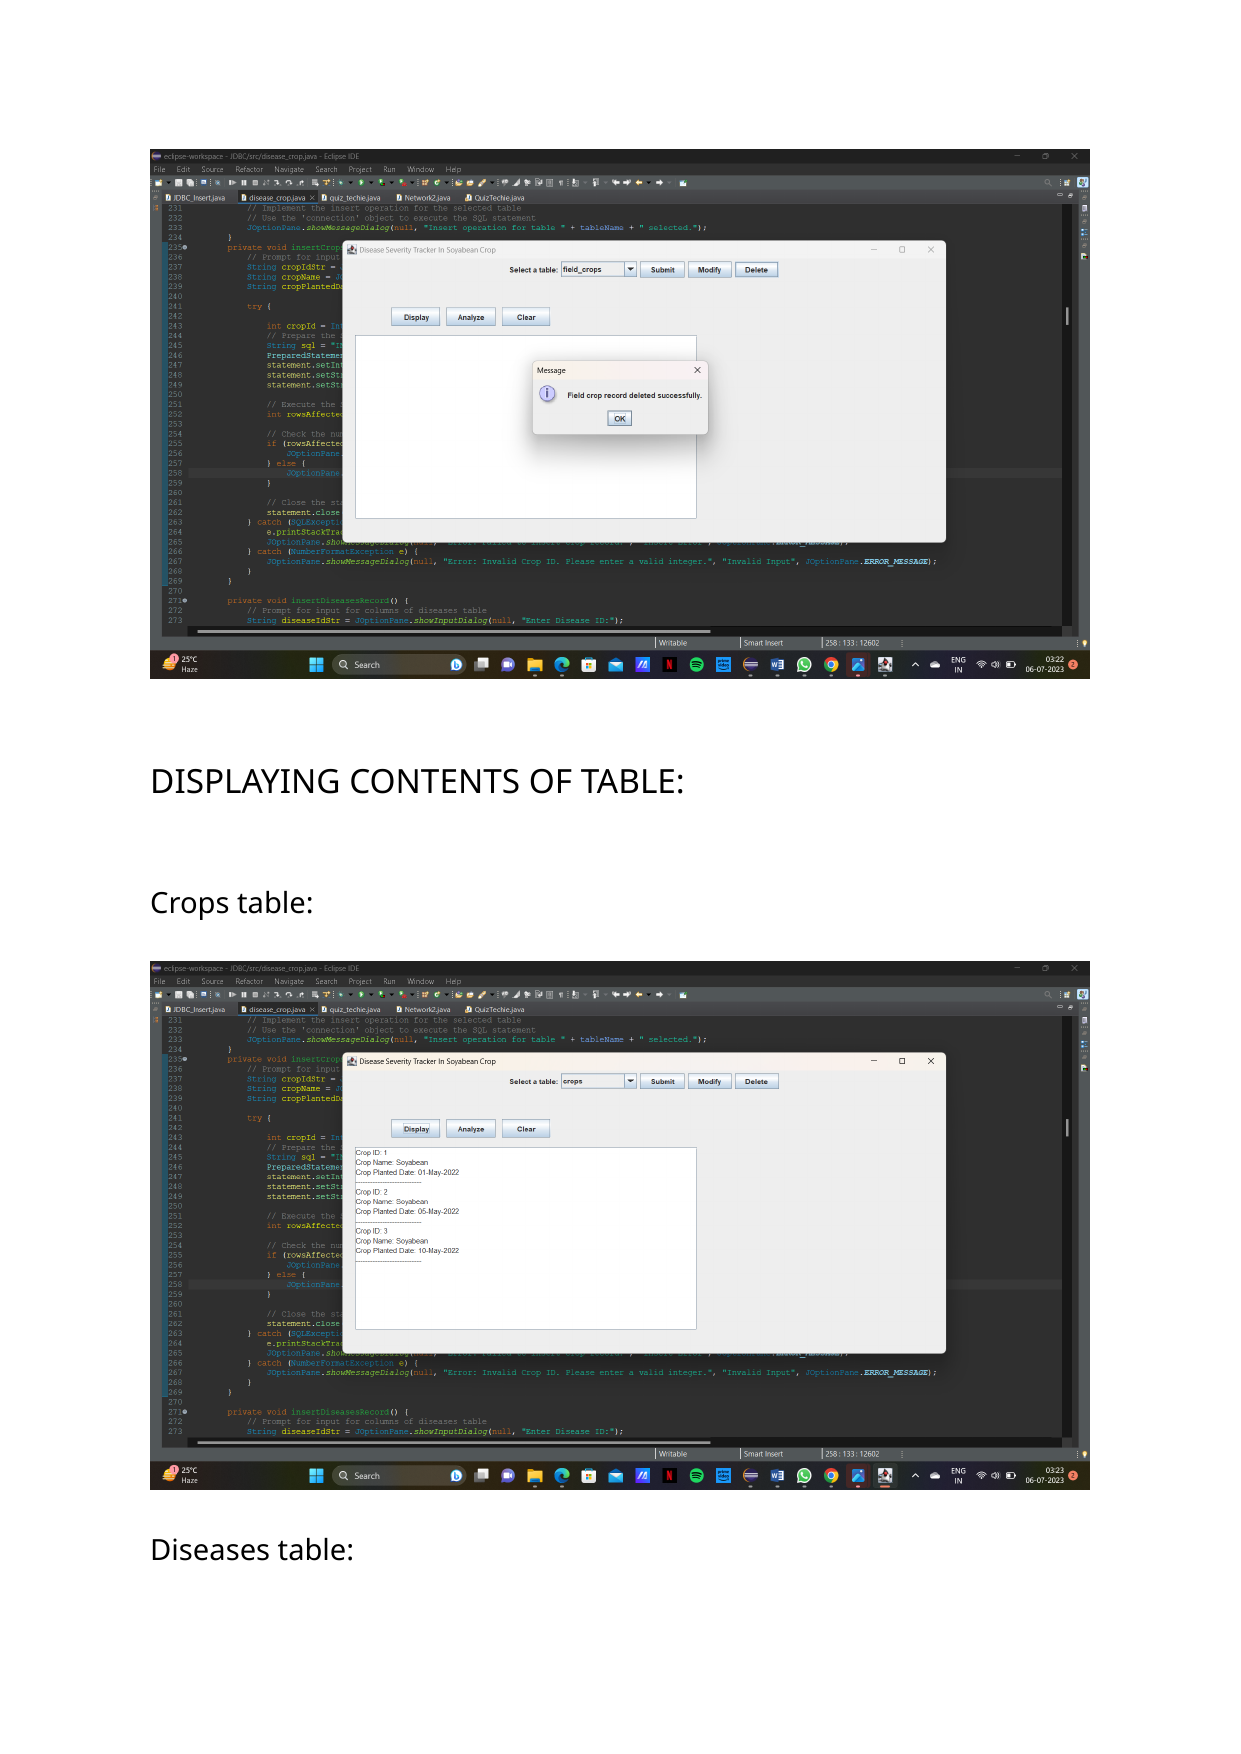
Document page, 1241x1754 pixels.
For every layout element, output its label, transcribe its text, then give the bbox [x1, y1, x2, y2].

text DISPLAYING CONTENTS OF TABLE: [150, 758, 1090, 803]
text Diseases table: [150, 1530, 1090, 1569]
picture [150, 961, 1090, 1490]
text Crops table: [150, 882, 1090, 922]
picture [150, 149, 1090, 679]
